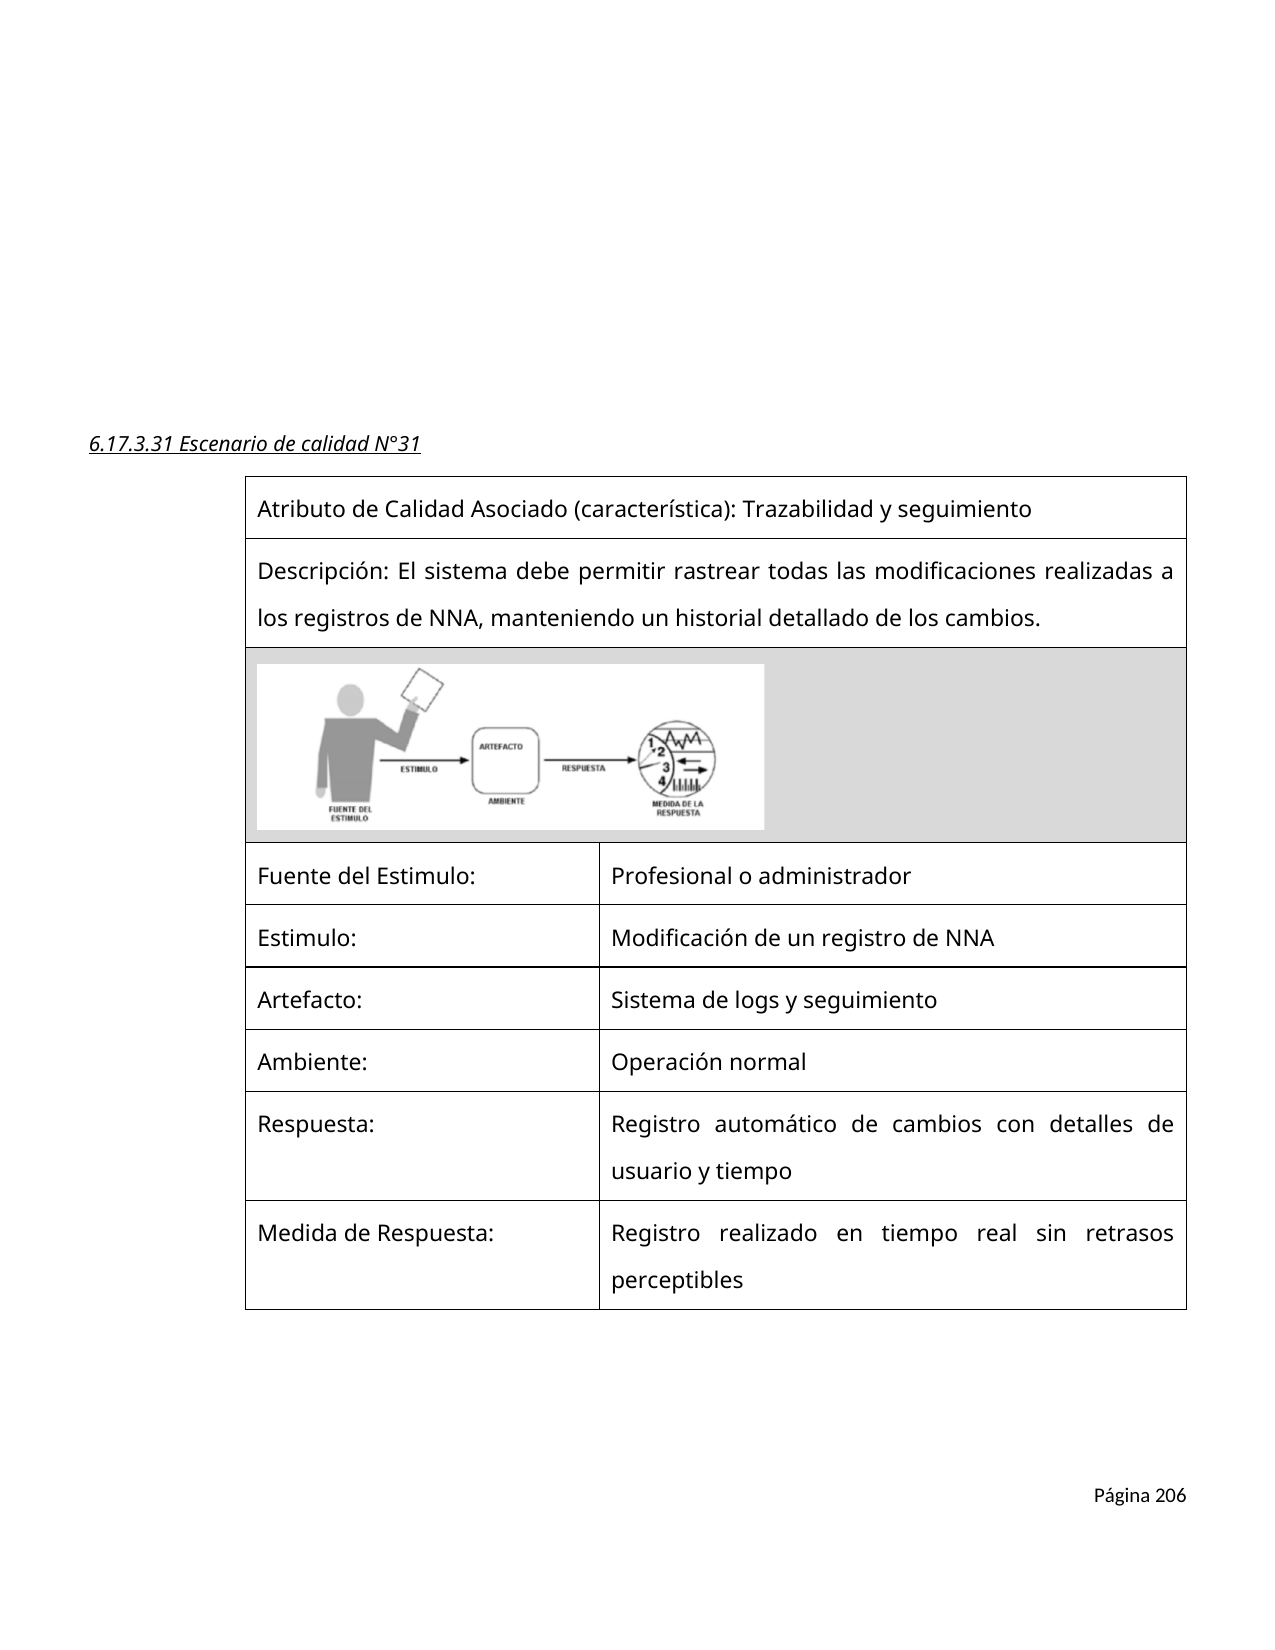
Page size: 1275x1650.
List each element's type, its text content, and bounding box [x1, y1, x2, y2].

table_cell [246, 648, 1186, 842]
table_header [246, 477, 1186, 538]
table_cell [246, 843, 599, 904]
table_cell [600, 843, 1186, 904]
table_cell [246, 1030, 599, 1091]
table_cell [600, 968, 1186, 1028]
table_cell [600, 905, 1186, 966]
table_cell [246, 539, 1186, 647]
subtitle 6.17.3.31 Escenario de calidad N°31 [89, 429, 1186, 457]
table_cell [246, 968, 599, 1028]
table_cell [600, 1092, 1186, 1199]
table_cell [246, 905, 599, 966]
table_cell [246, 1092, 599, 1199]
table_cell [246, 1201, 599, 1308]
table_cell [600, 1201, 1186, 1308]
picture [257, 664, 765, 830]
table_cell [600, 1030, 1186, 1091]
